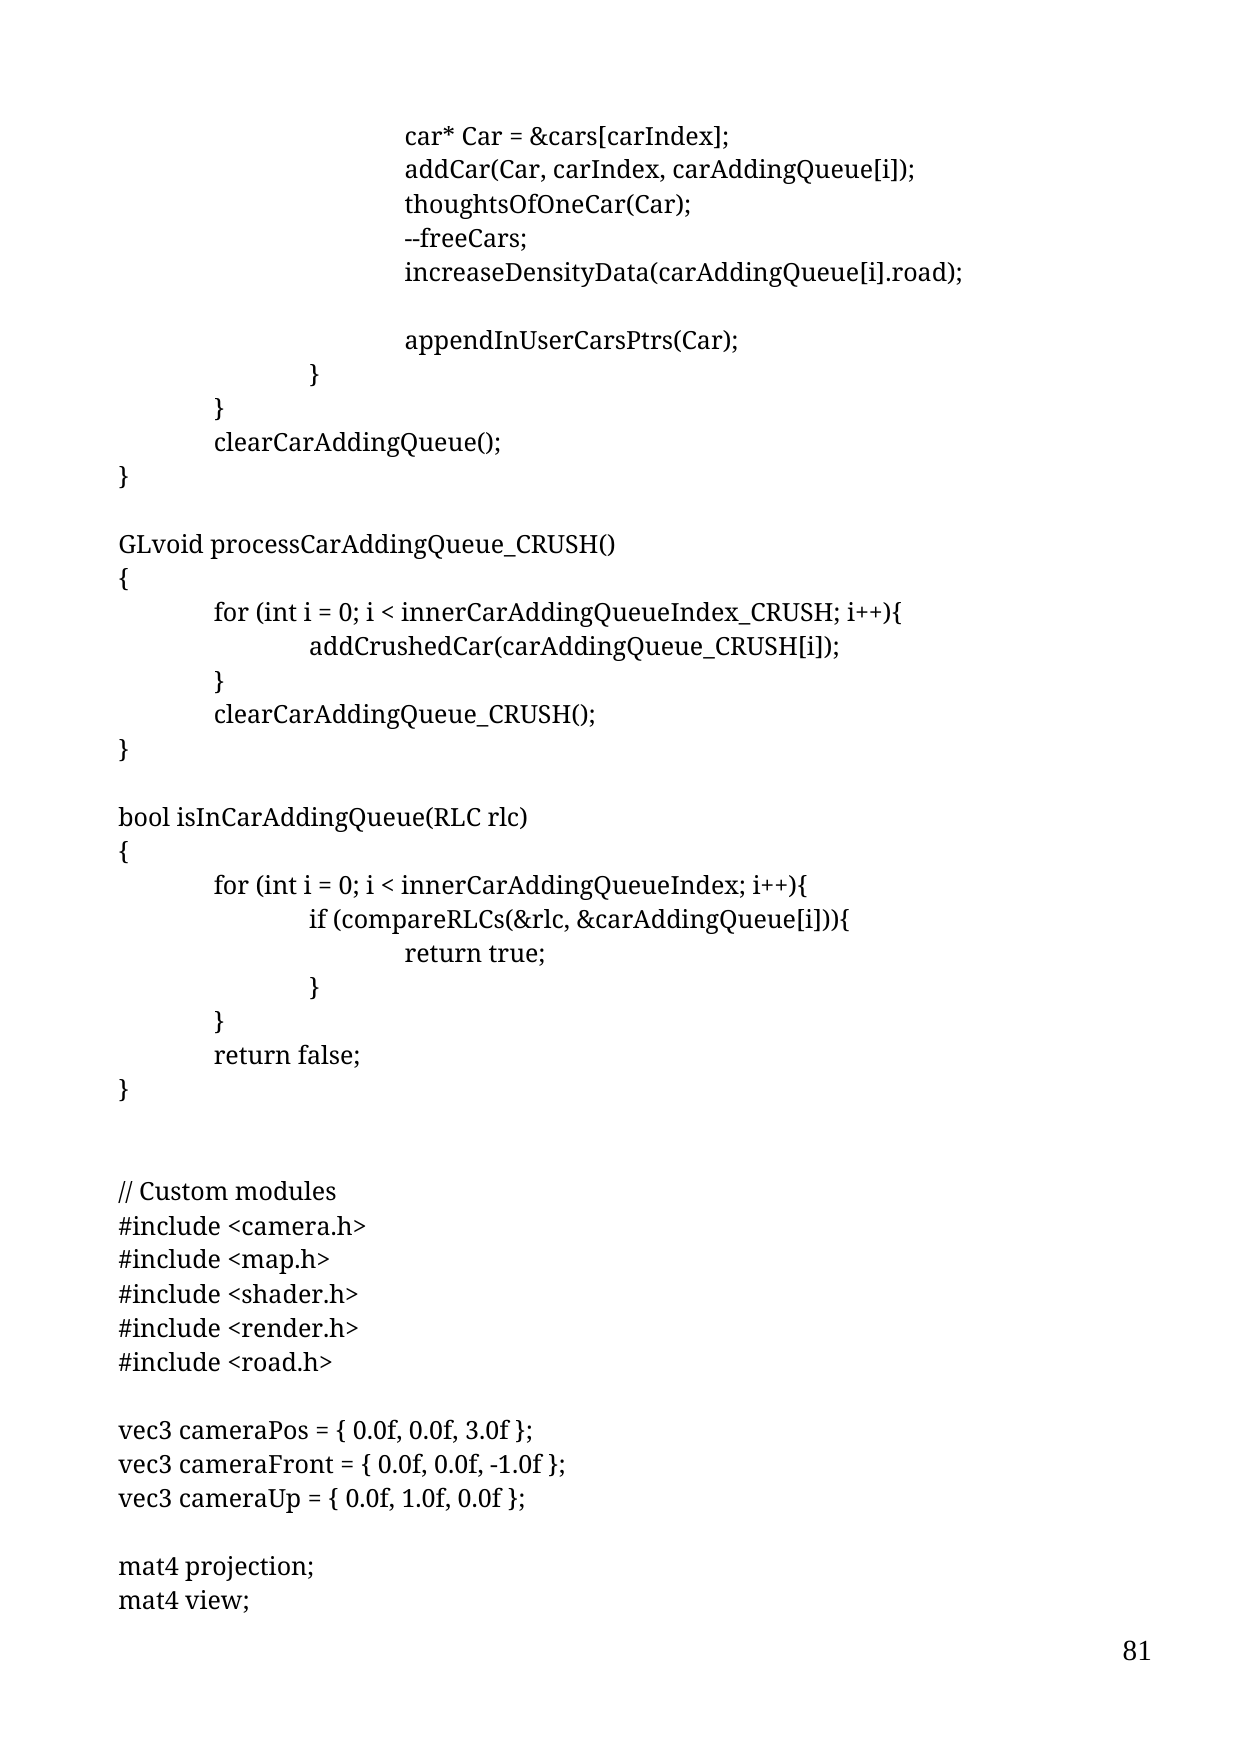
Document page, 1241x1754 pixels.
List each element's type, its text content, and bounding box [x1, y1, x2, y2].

text car* Car = &cars[carIndex]; [118, 118, 1152, 152]
text #include <render.h> [118, 1310, 1152, 1344]
text } [118, 663, 1152, 697]
text vec3 cameraUp = { 0.0f, 1.0f, 0.0f }; [118, 1481, 1152, 1515]
text } [118, 357, 1152, 391]
text vec3 cameraPos = { 0.0f, 0.0f, 3.0f }; [118, 1412, 1152, 1447]
text if (compareRLCs(&rlc, &carAddingQueue[i])){ [118, 902, 1152, 936]
text } [118, 970, 1152, 1004]
text addCar(Car, carIndex, carAddingQueue[i]); [118, 152, 1152, 186]
text } [118, 731, 1152, 765]
text bool isInCarAddingQueue(RLC rlc) [118, 799, 1152, 833]
text #include <map.h> [118, 1242, 1152, 1276]
text addCrushedCar(carAddingQueue_CRUSH[i]); [118, 629, 1152, 663]
text clearCarAddingQueue_CRUSH(); [118, 697, 1152, 731]
text #include <shader.h> [118, 1276, 1152, 1310]
text } [118, 459, 1152, 493]
text clearCarAddingQueue(); [118, 425, 1152, 459]
text appendInUserCarsPtrs(Car); [118, 322, 1152, 357]
text for (int i = 0; i < innerCarAddingQueueIndex; i++){ [118, 867, 1152, 902]
text thoughtsOfOneCar(Car); [118, 186, 1152, 220]
text return false; [118, 1038, 1152, 1072]
text vec3 cameraFront = { 0.0f, 0.0f, -1.0f }; [118, 1447, 1152, 1481]
text #include <camera.h> [118, 1208, 1152, 1242]
text { [118, 833, 1152, 867]
text } [118, 1004, 1152, 1038]
text mat4 projection; [118, 1549, 1152, 1583]
text } [118, 391, 1152, 425]
text } [118, 1072, 1152, 1106]
text return true; [118, 936, 1152, 970]
text #include <road.h> [118, 1344, 1152, 1378]
text { [118, 561, 1152, 595]
text GLvoid processCarAddingQueue_CRUSH() [118, 527, 1152, 561]
text increaseDensityData(carAddingQueue[i].road); [118, 254, 1152, 288]
text // Custom modules [118, 1174, 1152, 1208]
text --freeCars; [118, 220, 1152, 254]
text for (int i = 0; i < innerCarAddingQueueIndex_CRUSH; i++){ [118, 595, 1152, 629]
text mat4 view; [118, 1583, 1152, 1617]
